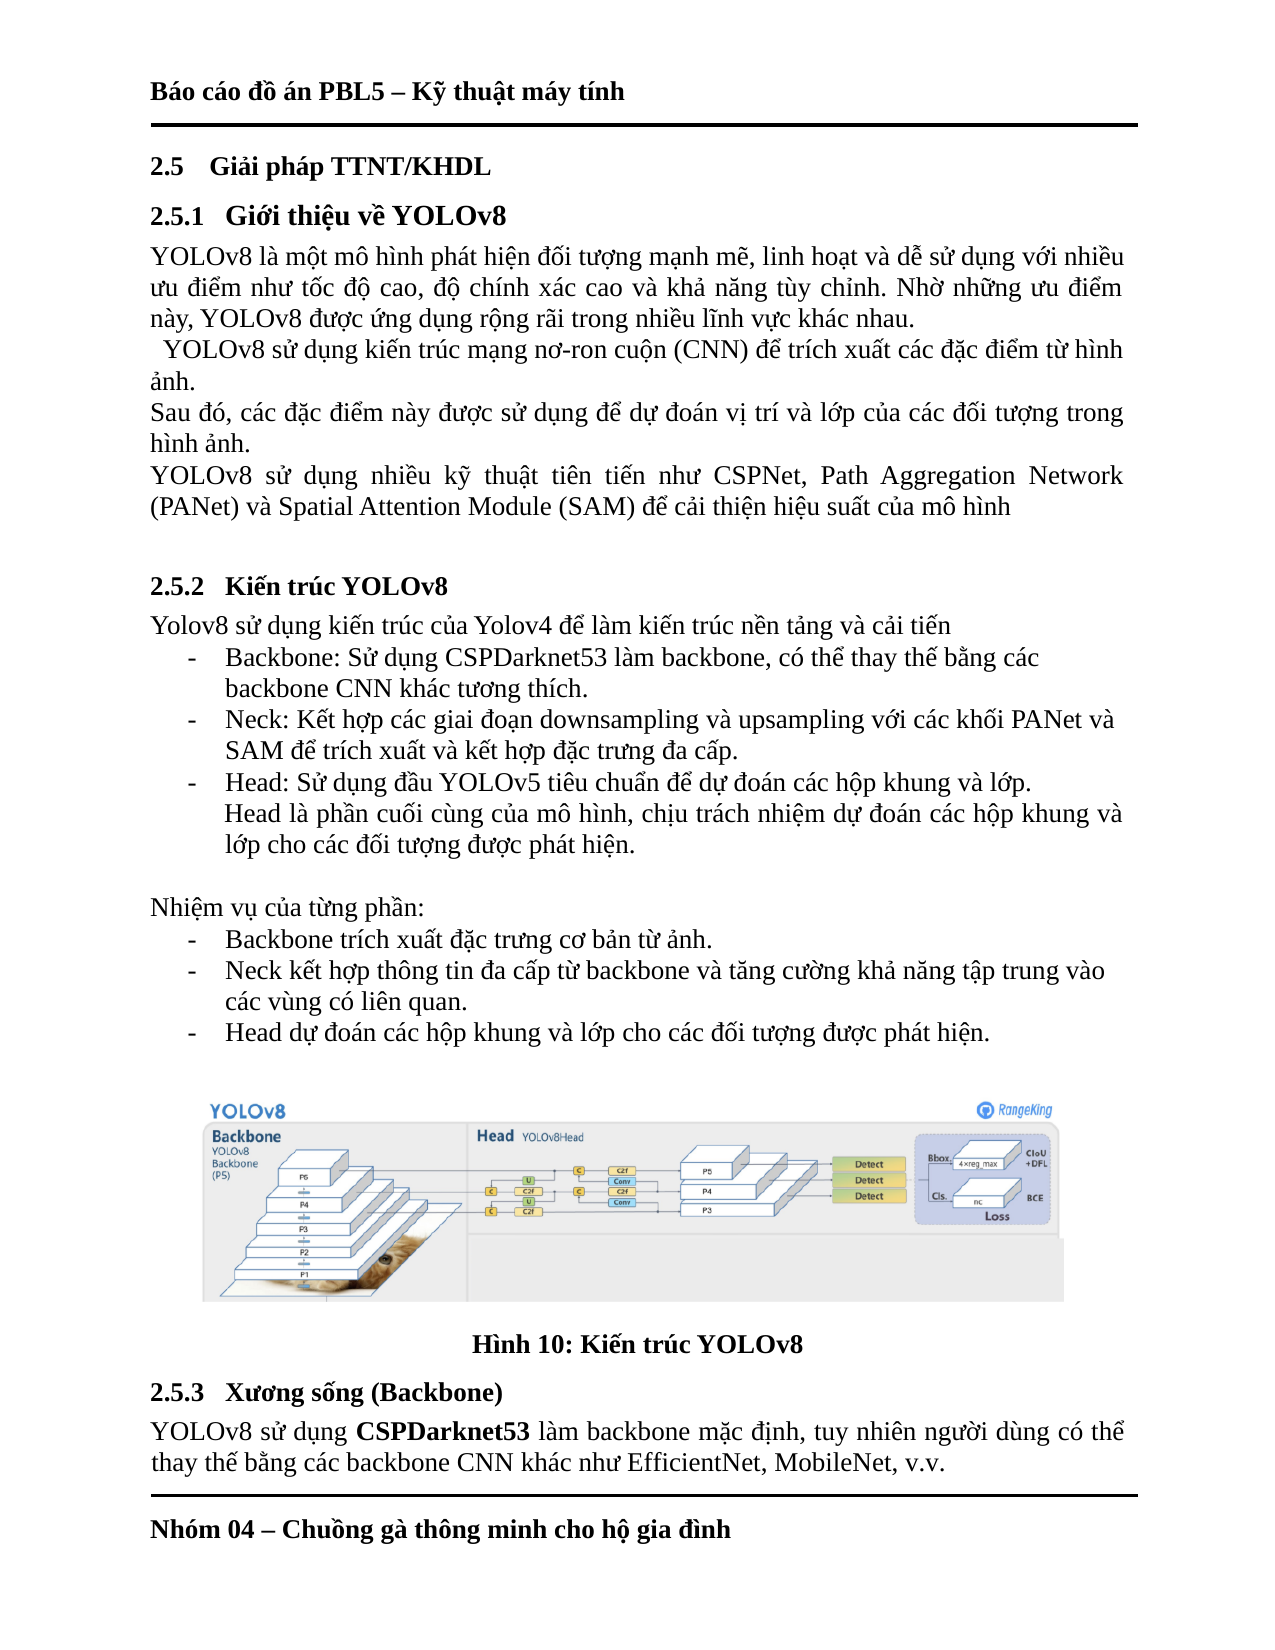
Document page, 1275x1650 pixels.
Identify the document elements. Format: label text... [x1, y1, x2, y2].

text Yolov8 sử dụng kiến trúc của Yolov4 để làm kiến trúc nền tảng và cải tiến [150, 609, 1125, 641]
list Neck kết hợp thông tin đa cấp từ backbone và tăng cường khả năng tập trung vào các vùng có liên quan. [187, 954, 1125, 1016]
list Head dự đoán các hộp khung và lớp cho các đối tượng được phát hiện. [187, 1016, 1125, 1047]
list Head là phần cuối cùng của mô hình, chịu trách nhiệm dự đoán các hộp khung và lớp cho các đối tượng được phát hiện. [224, 797, 1125, 859]
text YOLOv8 sử dụng CSPDarknet53 làm backbone mặc định, tuy nhiên người dùng có thể thay thế bằng các backbone CNN khác như EfficientNet, MobileNet, v.v. [150, 1415, 1125, 1477]
picture [182, 1066, 1158, 1312]
text YOLOv8 sử dụng kiến trúc mạng nơ-ron cuộn (CNN) để trích xuất các đặc điểm từ hình ảnh. [150, 334, 1125, 396]
list Backbone: Sử dụng CSPDarknet53 làm backbone, có thể thay thế bằng các backbone CNN khác tương thích. [187, 641, 1125, 703]
subtitle Xương sống (Backbone) [150, 1376, 1125, 1407]
text YOLOv8 là một mô hình phát hiện đối tượng mạnh mẽ, linh hoạt và dễ sử dụng với nhiều ưu điểm như tốc độ cao, độ chính xác cao và khả năng tùy chỉnh. Nhờ những ưu điểm này, YOLOv8 được ứng dụng rộng rãi trong nhiều lĩnh vực khác nhau. [150, 240, 1125, 333]
list Head: Sử dụng đầu YOLOv5 tiêu chuẩn để dự đoán các hộp khung và lớp. [187, 766, 1125, 797]
subtitle Giải pháp TTNT/KHDL [150, 150, 1125, 181]
subtitle Giới thiệu về YOLOv8 [150, 198, 1125, 231]
text YOLOv8 sử dụng nhiều kỹ thuật tiên tiến như CSPNet, Path Aggregation Network (PANet) và Spatial Attention Module (SAM) để cải thiện hiệu suất của mô hình [150, 459, 1125, 522]
list Neck: Kết hợp các giai đoạn downsampling và upsampling với các khối PANet và SAM để trích xuất và kết hợp đặc trưng đa cấp. [187, 703, 1125, 766]
text Nhiệm vụ của từng phần: [150, 891, 1125, 922]
subtitle Kiến trúc YOLOv8 [150, 570, 1125, 601]
text Sau đó, các đặc điểm này được sử dụng để dự đoán vị trí và lớp của các đối tượng trong hình ảnh. [150, 396, 1125, 459]
list Backbone trích xuất đặc trưng cơ bản từ ảnh. [187, 923, 1125, 954]
